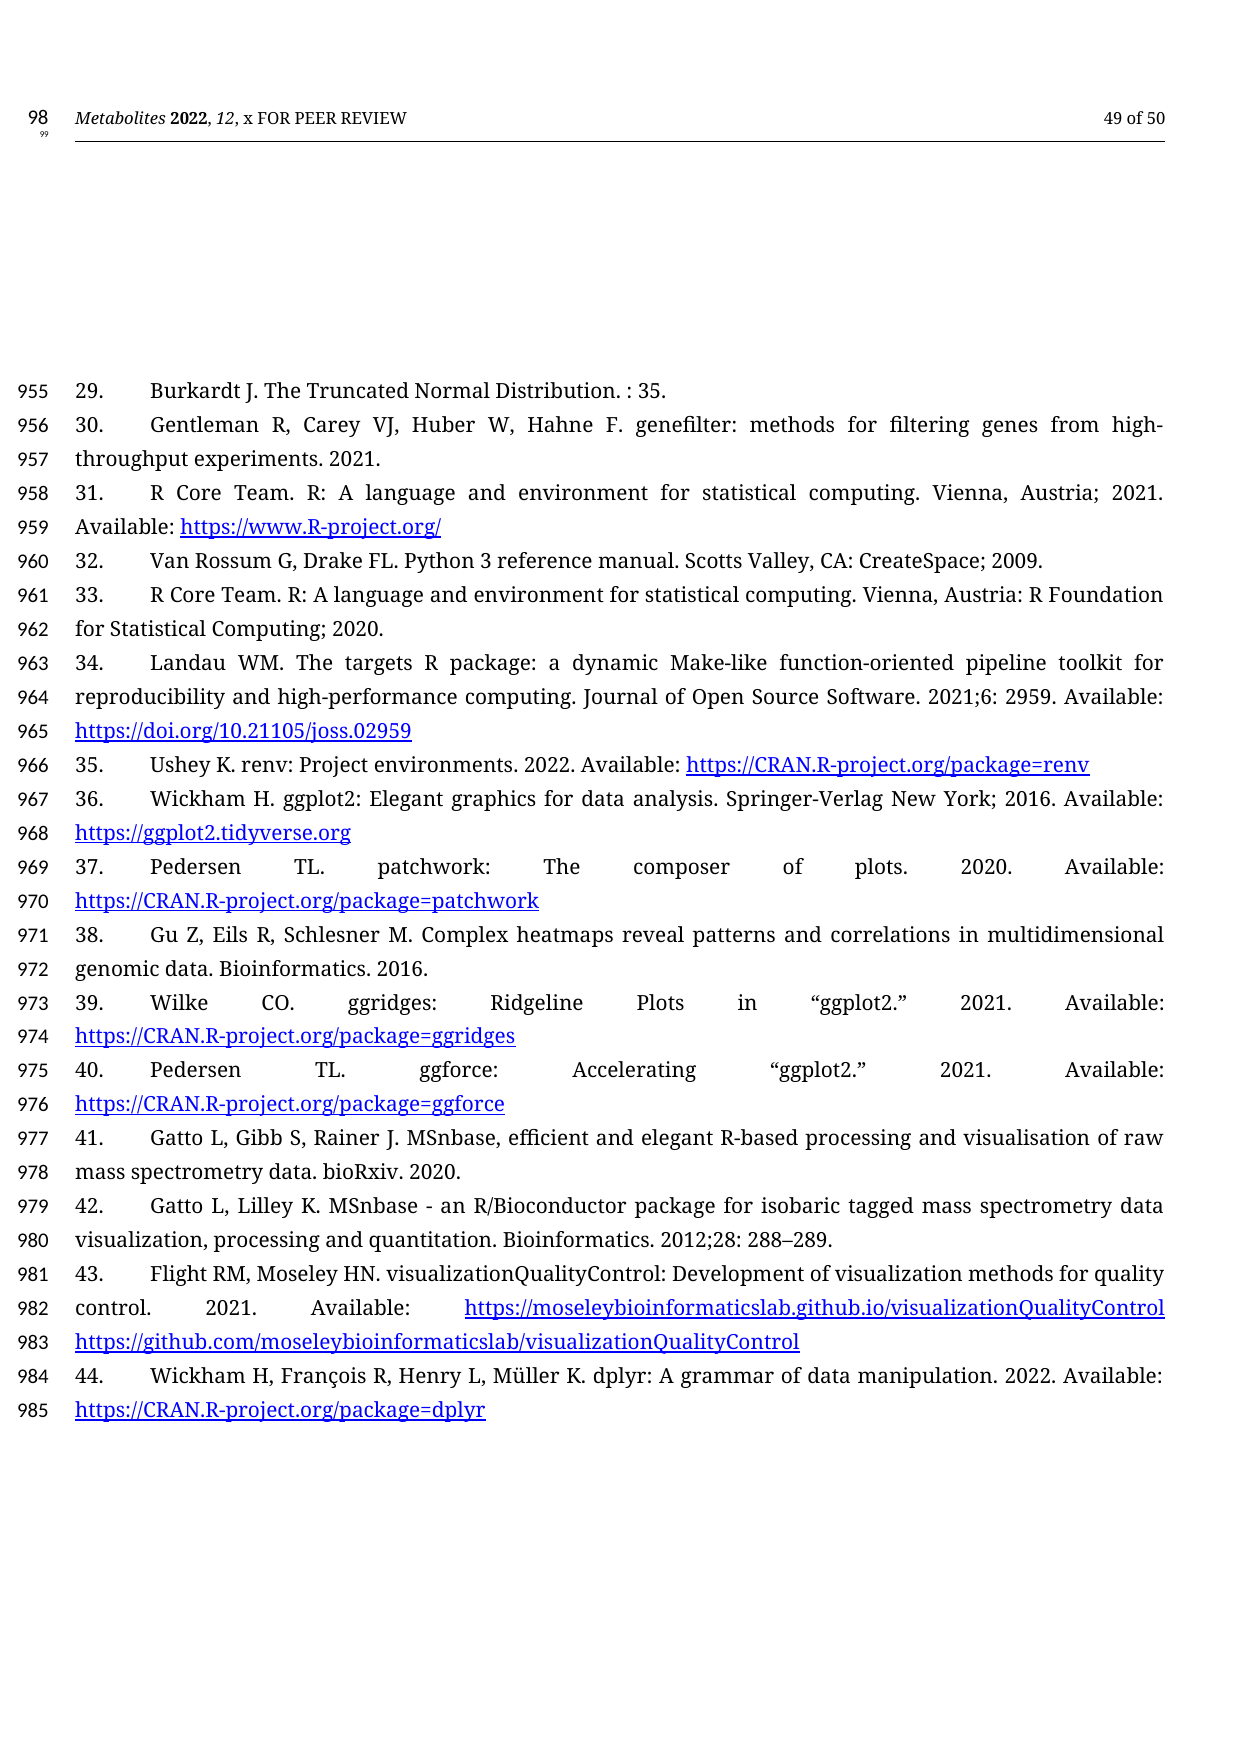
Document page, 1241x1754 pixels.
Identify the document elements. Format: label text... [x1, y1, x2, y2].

text 32. Van Rossum G, Drake FL. Python 3 reference manual. Scotts Valley, CA: CreateSpace; 2009. [75, 543, 1165, 577]
text 29. Burkardt J. The Truncated Normal Distribution. : 35. [75, 374, 1165, 408]
text 44. Wickham H, François R, Henry L, Müller K. dplyr: A grammar of data manipulation. 2022. Available: https://CRAN.R-project.org/package=dplyr [75, 1358, 1165, 1426]
text 34. Landau WM. The targets R package: a dynamic Make-like function-oriented pipeline toolkit for reproducibility and high-performance computing. Journal of Open Source Software. 2021;6: 2959. Available: https://doi.org/10.21105/joss.02959 [75, 645, 1165, 747]
text 35. Ushey K. renv: Project environments. 2022. Available: https://CRAN.R-project.org/package=renv [75, 747, 1165, 781]
text 31. R Core Team. R: A language and environment for statistical computing. Vienna, Austria; 2021. Available: https://www.R-project.org/ [75, 476, 1165, 543]
text 38. Gu Z, Eils R, Schlesner M. Complex heatmaps reveal patterns and correlations in multidimensional genomic data. Bioinformatics. 2016. [75, 917, 1165, 985]
text 40. Pedersen TL. ggforce: Accelerating “ggplot2.” 2021. Available: https://CRAN.R-project.org/package=ggforce [75, 1053, 1165, 1121]
text 39. Wilke CO. ggridges: Ridgeline Plots in “ggplot2.” 2021. Available: https://CRAN.R-project.org/package=ggridges [75, 985, 1165, 1053]
text 37. Pedersen TL. patchwork: The composer of plots. 2020. Available: https://CRAN.R-project.org/package=patchwork [75, 849, 1165, 917]
text 43. Flight RM, Moseley HN. visualizationQualityControl: Development of visualization methods for quality control. 2021. Available: https://moseleybioinformaticslab.github.io/visualizationQualityControl https://github.com/moseleybioinformaticslab/visualizationQualityControl [75, 1257, 1165, 1358]
text 41. Gatto L, Gibb S, Rainer J. MSnbase, efficient and elegant R-based processing and visualisation of raw mass spectrometry data. bioRxiv. 2020. [75, 1121, 1165, 1189]
text 33. R Core Team. R: A language and environment for statistical computing. Vienna, Austria: R Foundation for Statistical Computing; 2020. [75, 577, 1165, 645]
text 30. Gentleman R, Carey VJ, Huber W, Hahne F. genefilter: methods for filtering genes from high-throughput experiments. 2021. [75, 408, 1165, 476]
text 42. Gatto L, Lilley K. MSnbase - an R/Bioconductor package for isobaric tagged mass spectrometry data visualization, processing and quantitation. Bioinformatics. 2012;28: 288–289. [75, 1189, 1165, 1257]
text 36. Wickham H. ggplot2: Elegant graphics for data analysis. Springer-Verlag New York; 2016. Available: https://ggplot2.tidyverse.org [75, 781, 1165, 849]
